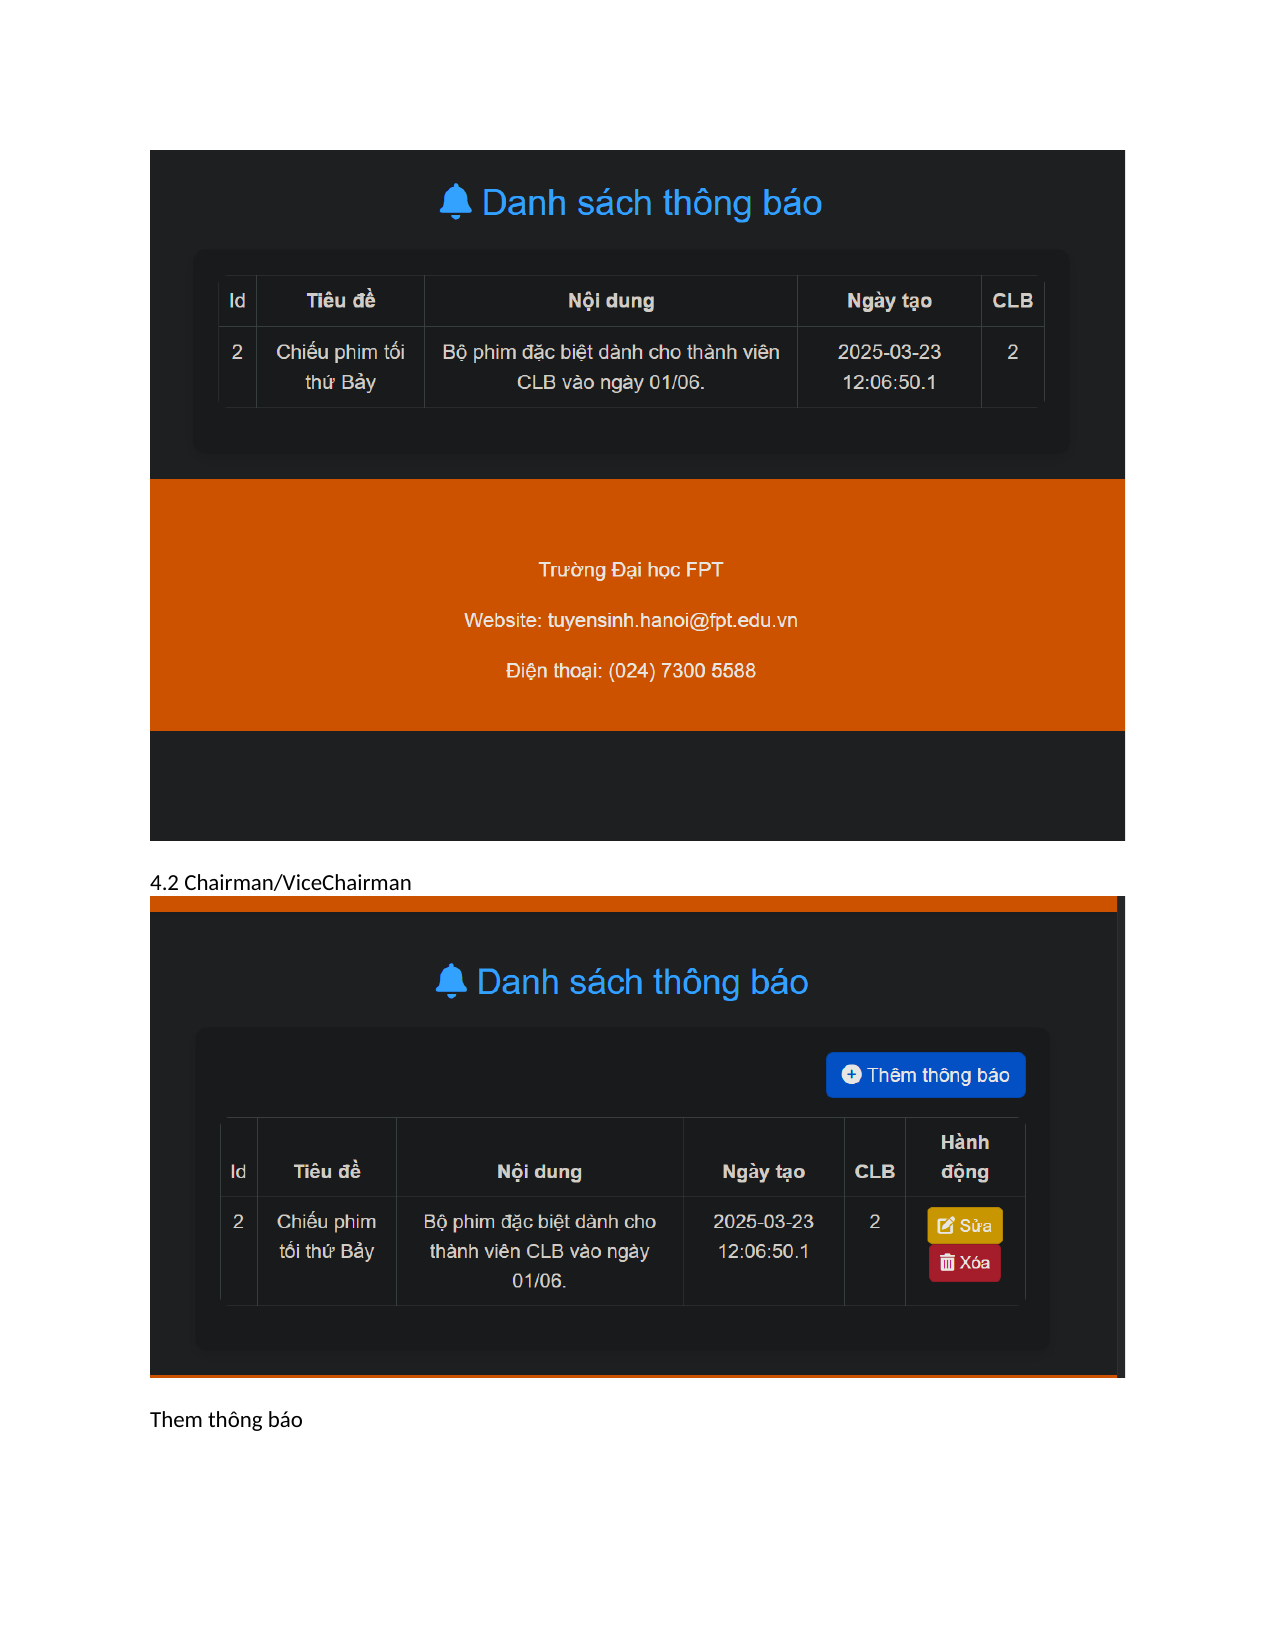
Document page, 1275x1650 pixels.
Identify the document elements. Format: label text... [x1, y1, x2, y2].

text 4.2 Chairman/ViceChairman [150, 868, 1125, 896]
picture [150, 150, 1125, 841]
text Them thông báo [150, 1406, 1125, 1433]
picture [150, 896, 1125, 1378]
